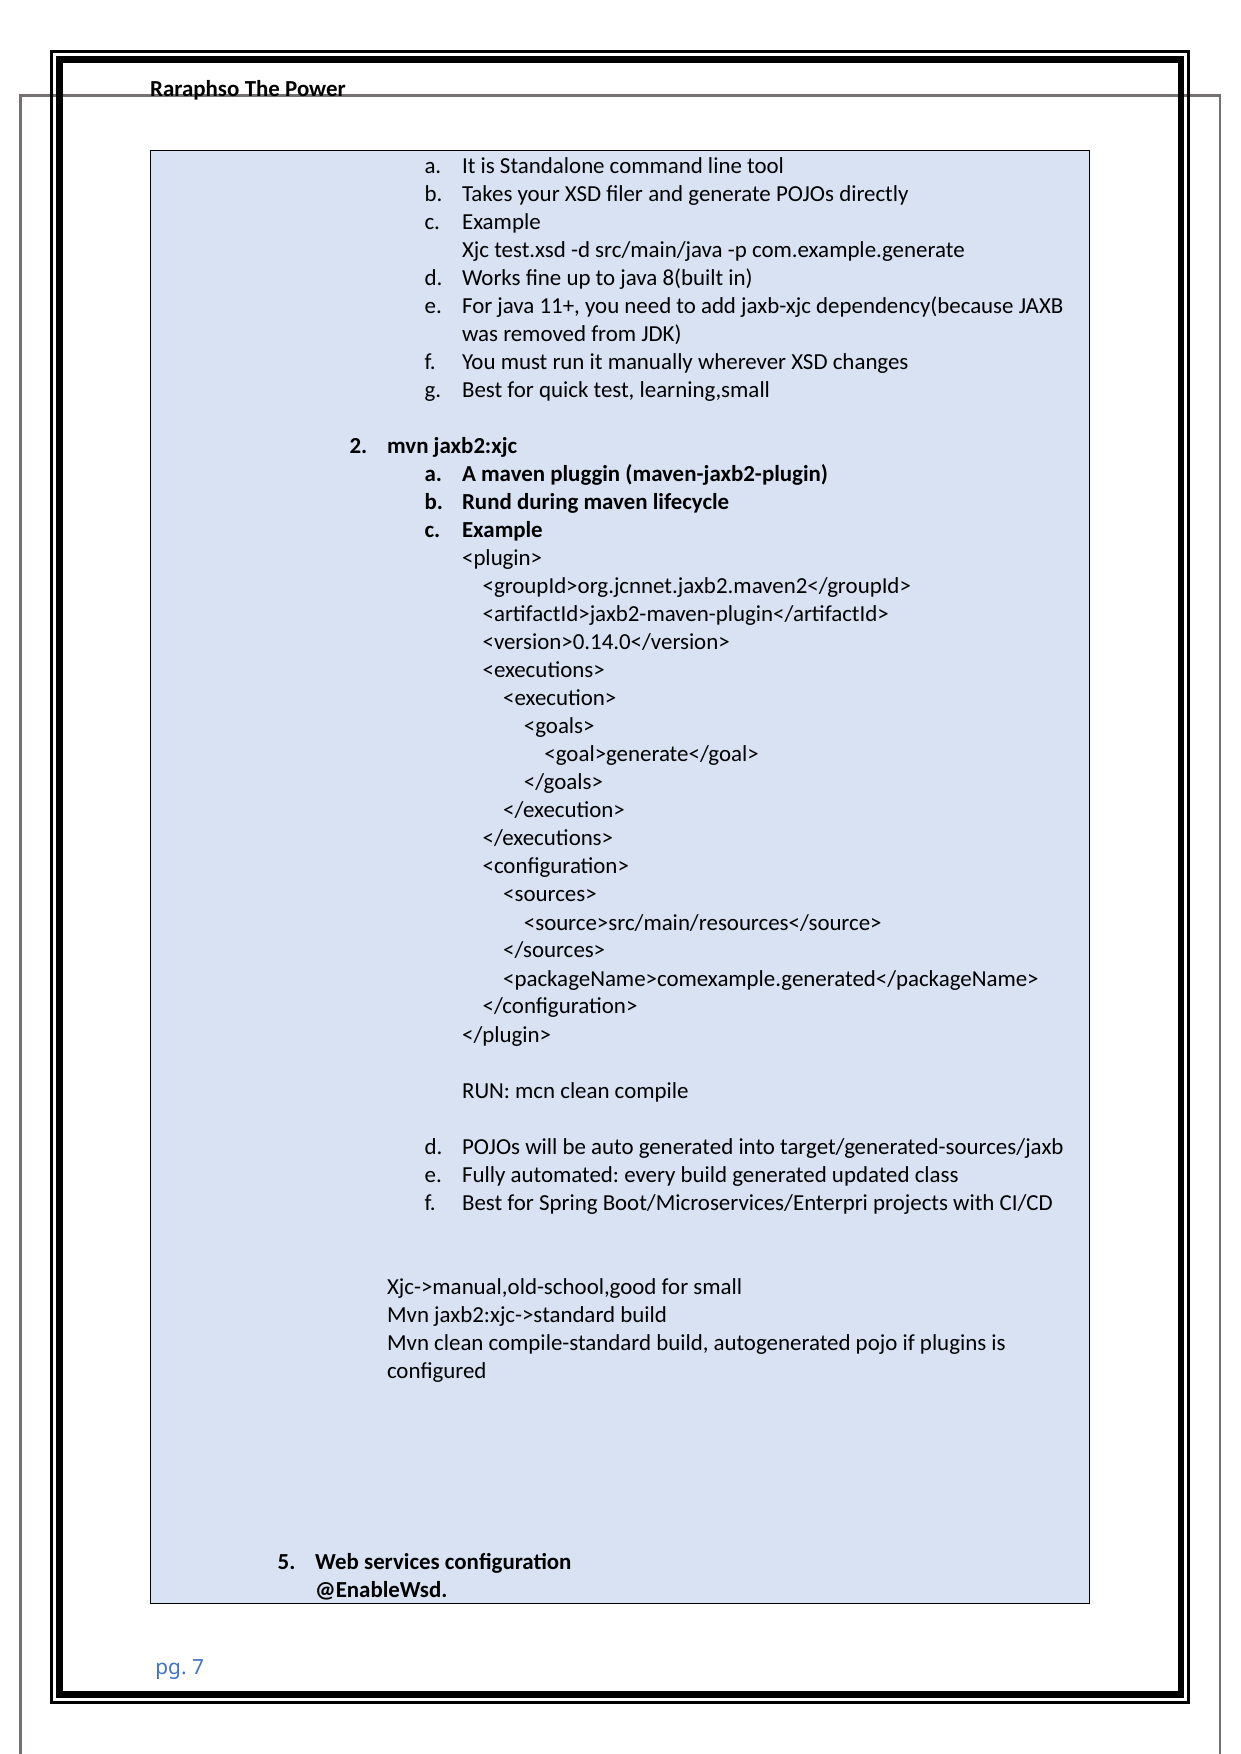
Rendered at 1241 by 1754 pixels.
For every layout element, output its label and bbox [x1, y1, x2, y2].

table_header [151, 151, 1089, 1603]
